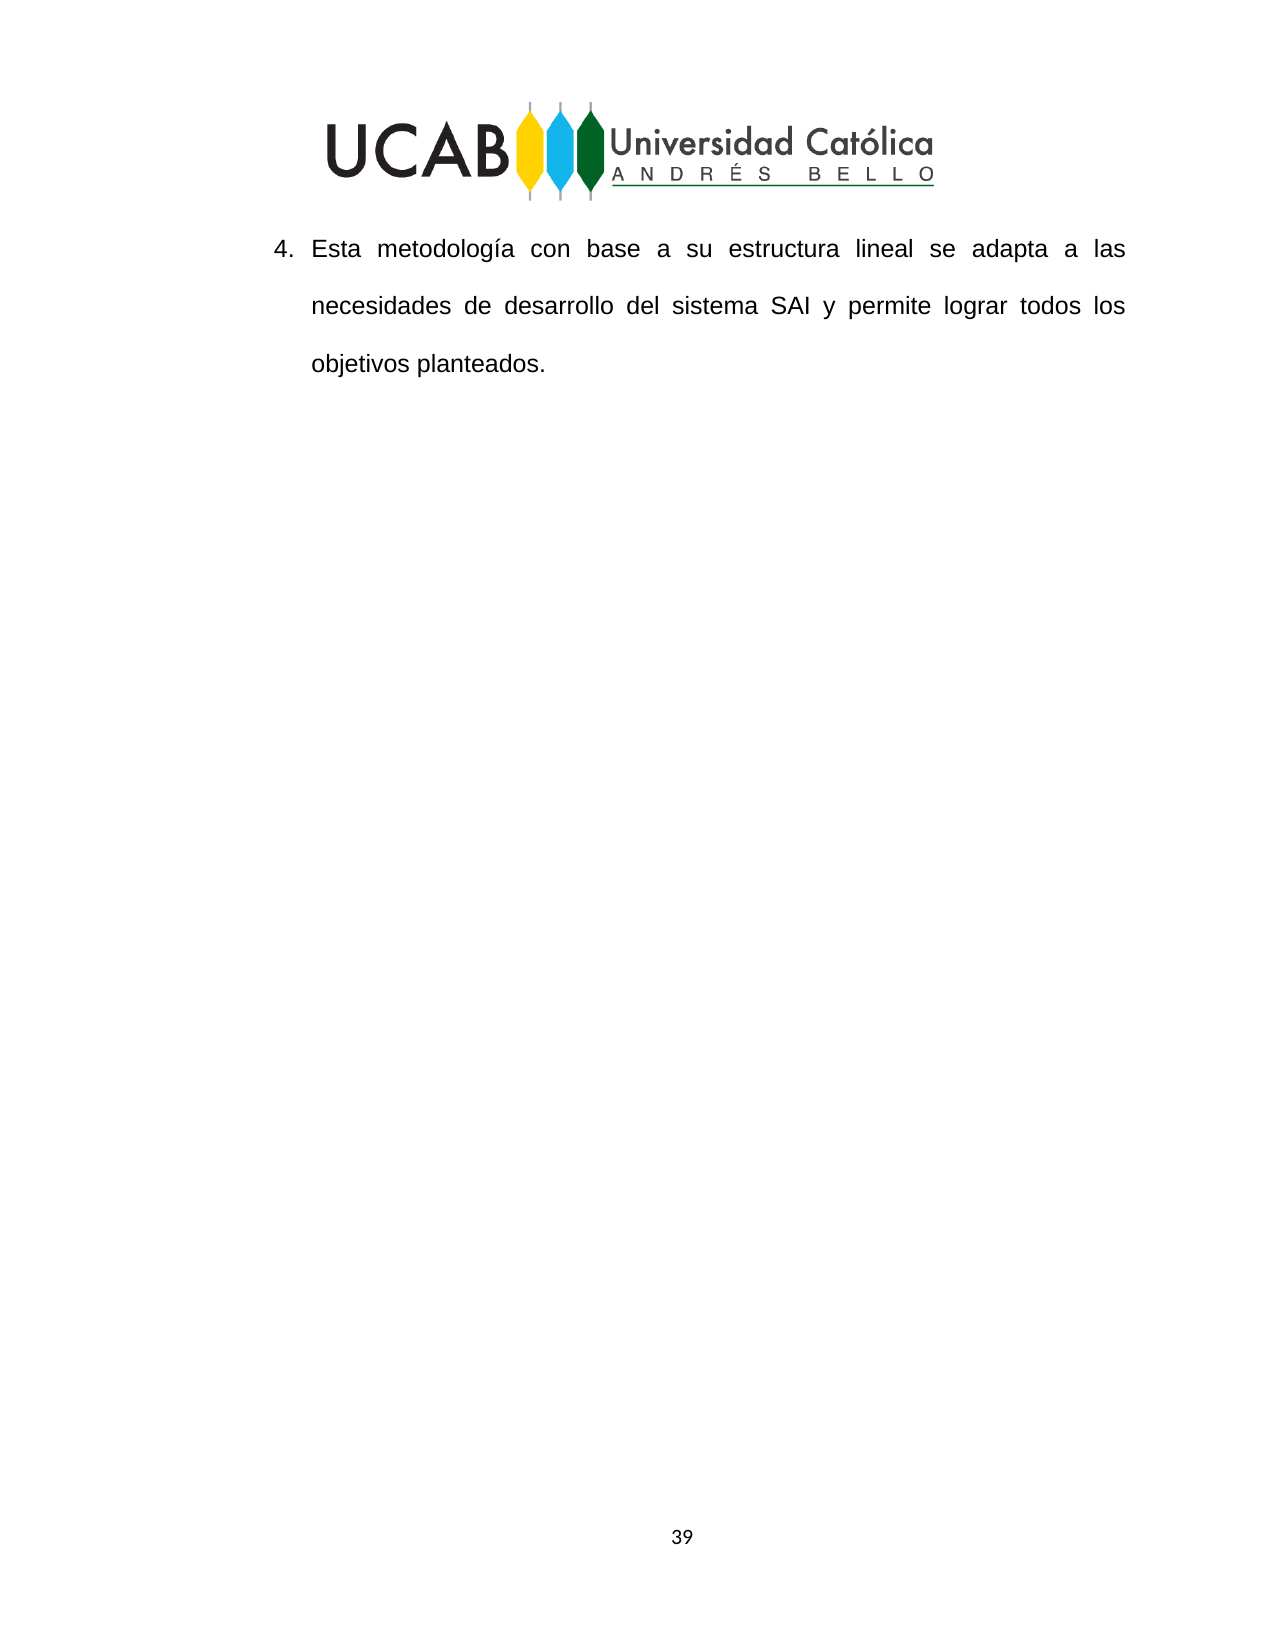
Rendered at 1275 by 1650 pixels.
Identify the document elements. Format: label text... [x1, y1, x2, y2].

picture [327, 102, 934, 201]
list Esta metodología con base a su estructura lineal se adapta a las necesidades de desarrollo del sistema SAI y permite lograr todos los objetivos planteados. [274, 234, 1127, 378]
